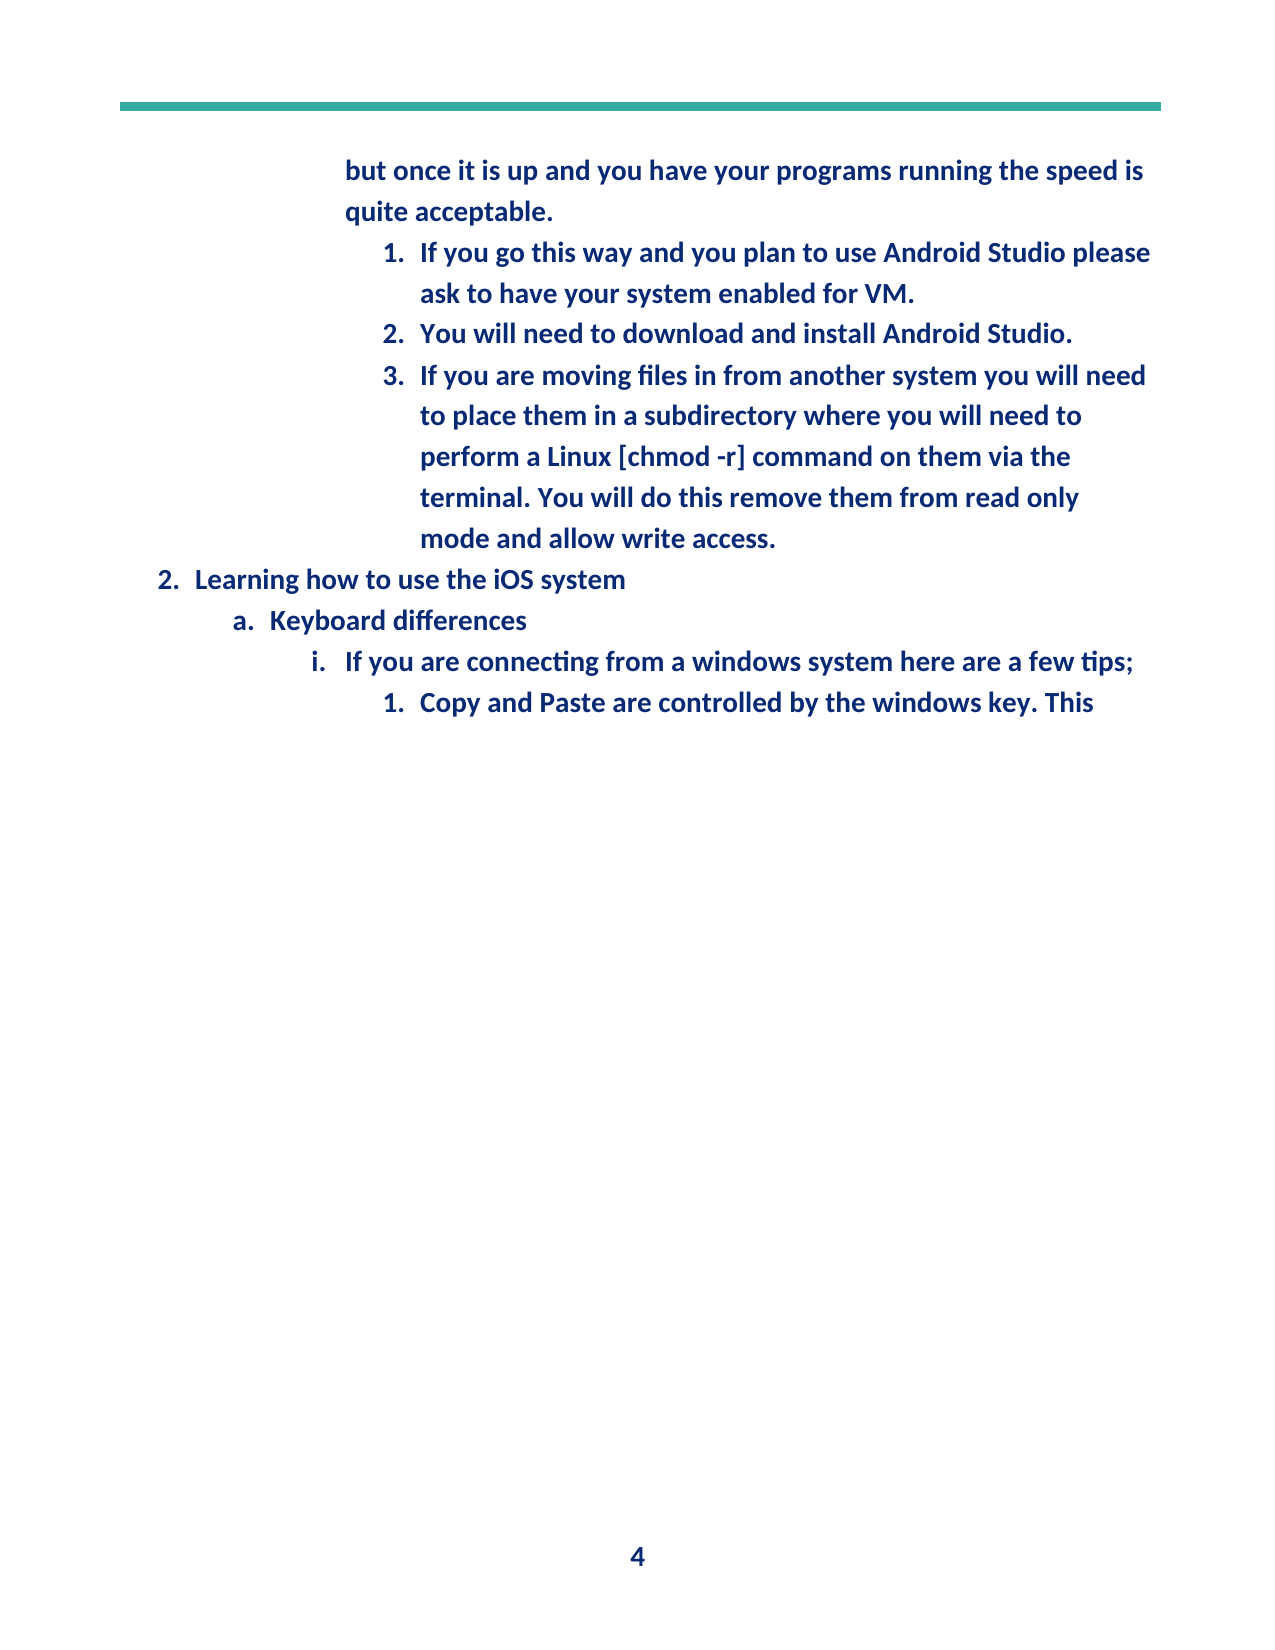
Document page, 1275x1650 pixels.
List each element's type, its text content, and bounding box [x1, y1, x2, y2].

list Keyboard differences [232, 602, 1155, 638]
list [326, 152, 1155, 228]
list If you are connecting from a windows system here are a few tips; [326, 643, 1155, 679]
list If you are moving files in from another system you will need to place them in a subdirectory where you will need to perform a Linux [chmod -r] command on them via the terminal. You will do this remove them from read only mode and allow write access. [382, 357, 1155, 556]
list Copy and Paste are controlled by the windows key. This [382, 684, 1155, 720]
list If you go this way and you plan to use Android Studio please ask to have your system enabled for VM. [382, 234, 1155, 310]
list You will need to download and install Android Studio. [382, 316, 1155, 351]
list Learning how to use the iOS system [157, 561, 1155, 597]
